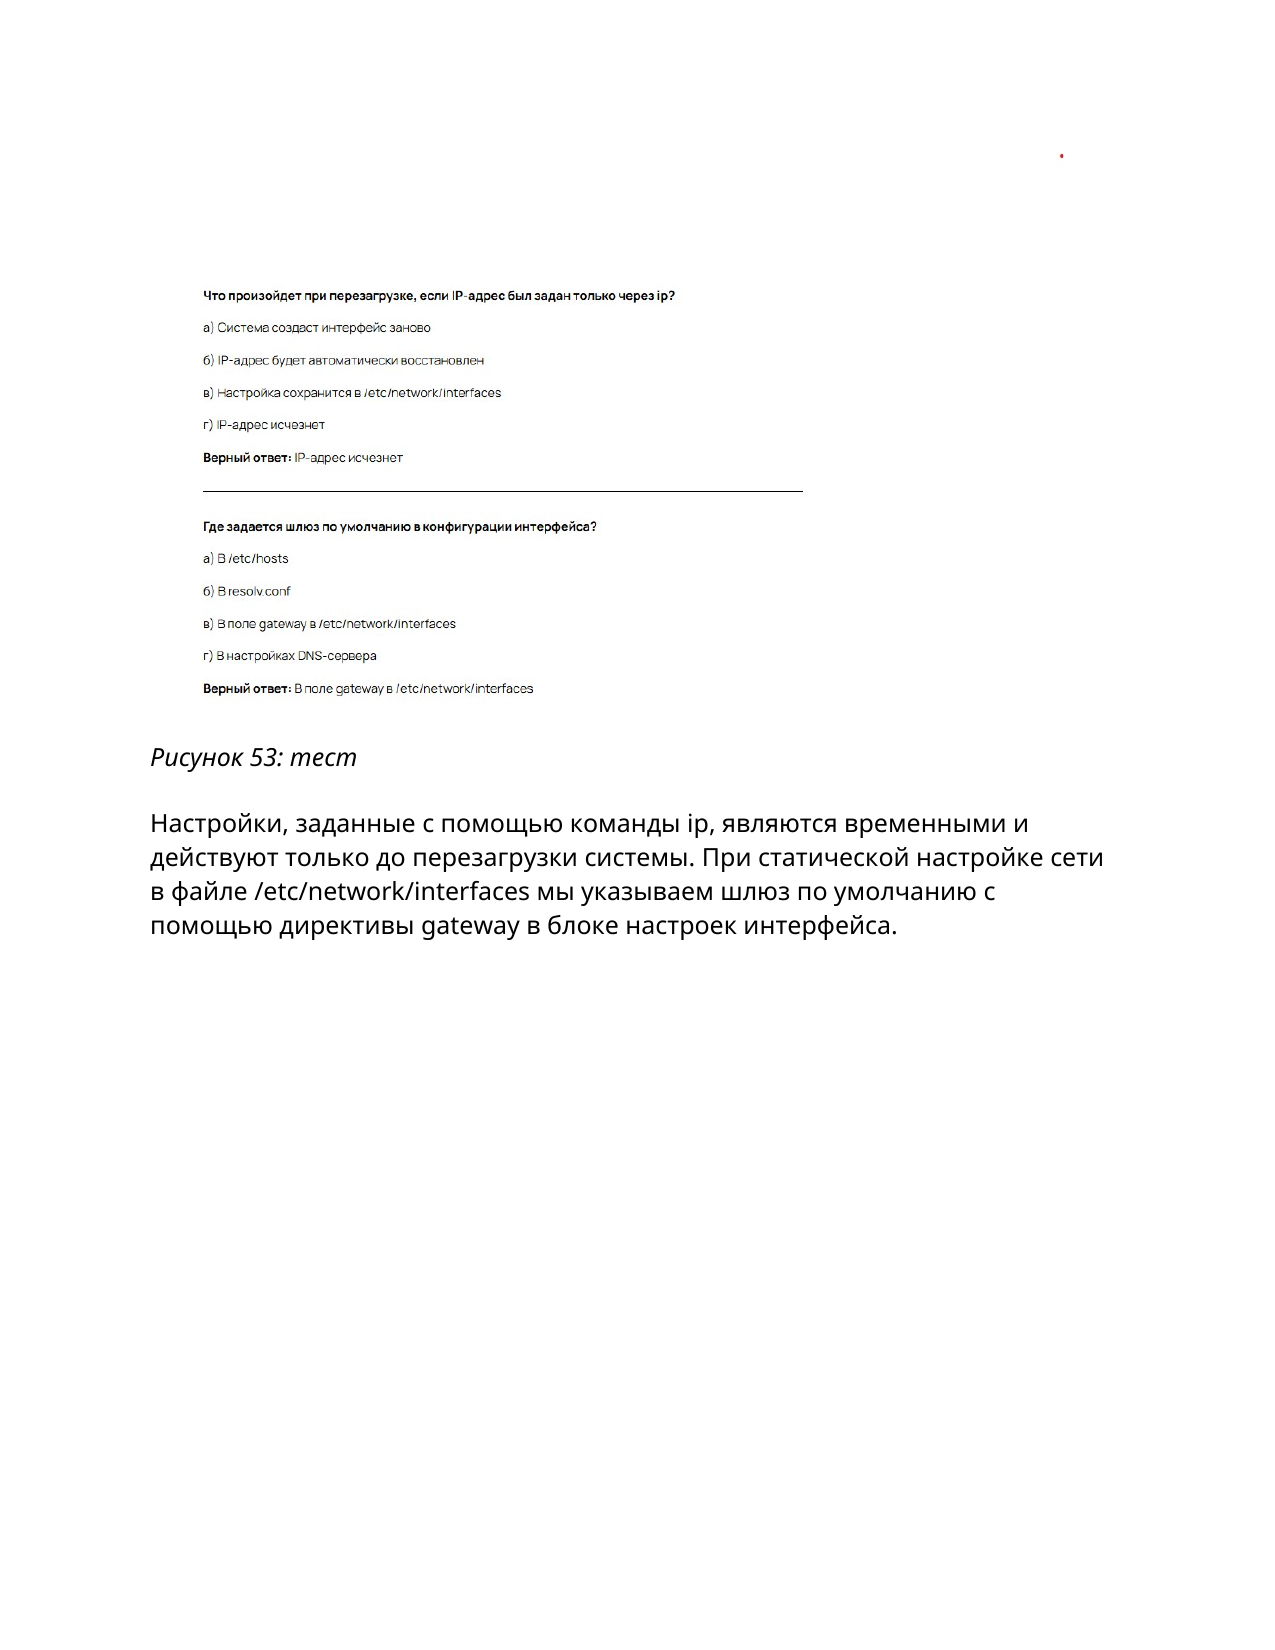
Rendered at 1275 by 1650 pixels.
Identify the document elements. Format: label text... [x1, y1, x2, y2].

picture [188, 153, 1064, 720]
text Настройки, заданные с помощью команды ip, являются временными и действуют только до перезагрузки системы. При статической настройке сети в файле /etc/network/interfaces мы указываем шлюз по умолчанию с помощью директивы gateway в блоке настроек интерфейса. [150, 805, 1125, 942]
table_header Рисунок 53: тест [139, 150, 1114, 787]
